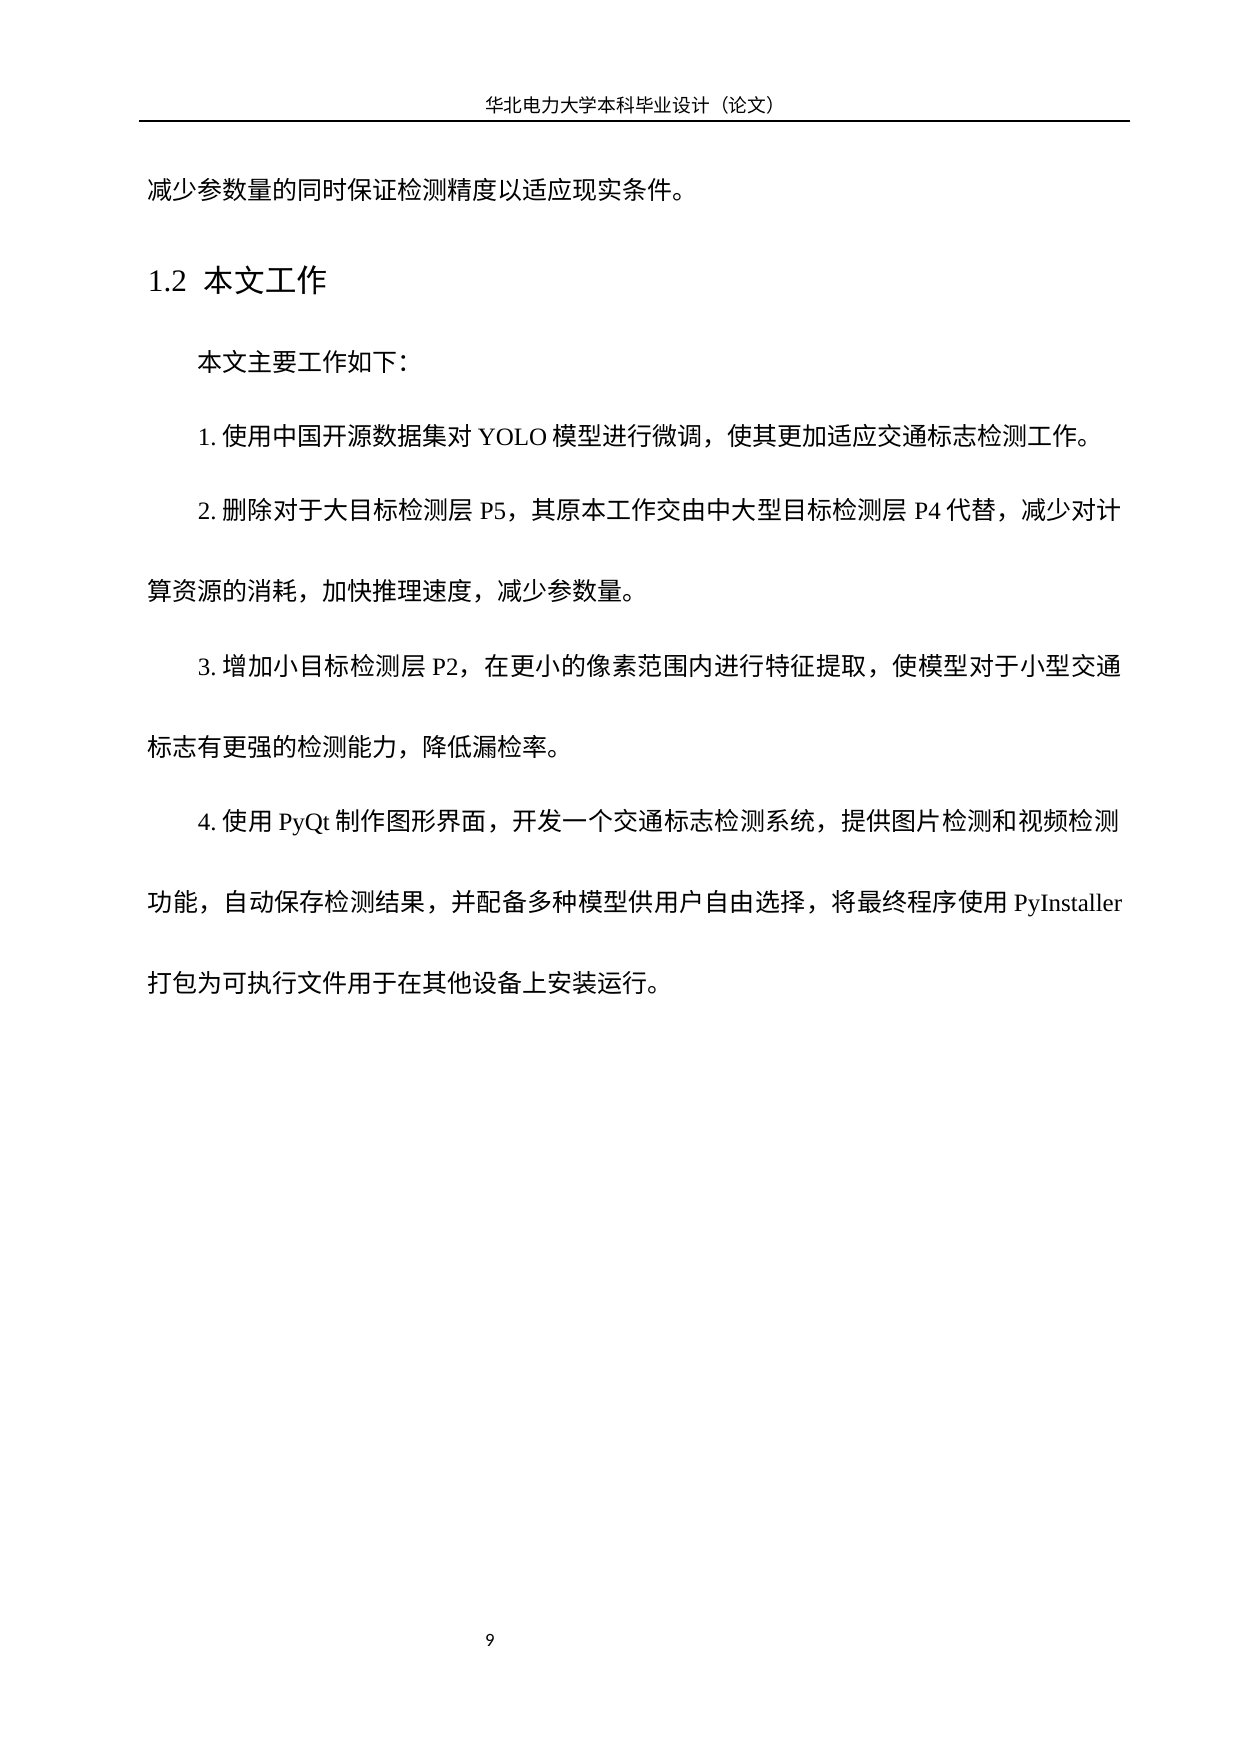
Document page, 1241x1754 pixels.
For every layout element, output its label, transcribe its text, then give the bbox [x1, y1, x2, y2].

list 使用PyQt制作图形界面，开发一个交通标志检测系统，提供图片检测和视频检测功能，自动保存检测结果，并配备多种模型供用户自由选择，将最终程序使用PyInstaller打包为可执行文件用于在其他设备上安装运行。 [148, 787, 1122, 1014]
list 增加小目标检测层P2，在更小的像素范围内进行特征提取，使模型对于小型交通标志有更强的检测能力，降低漏检率。 [148, 632, 1122, 778]
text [148, 156, 1122, 221]
list 删除对于大目标检测层P5，其原本工作交由中大型目标检测层P4代替，减少对计算资源的消耗，加快推理速度，减少参数量。 [148, 476, 1122, 622]
subtitle 1.2 本文工作 [148, 247, 1122, 312]
text 本文主要工作如下： [148, 328, 1122, 393]
list 使用中国开源数据集对YOLO模型进行微调，使其更加适应交通标志检测工作。 [148, 402, 1122, 467]
